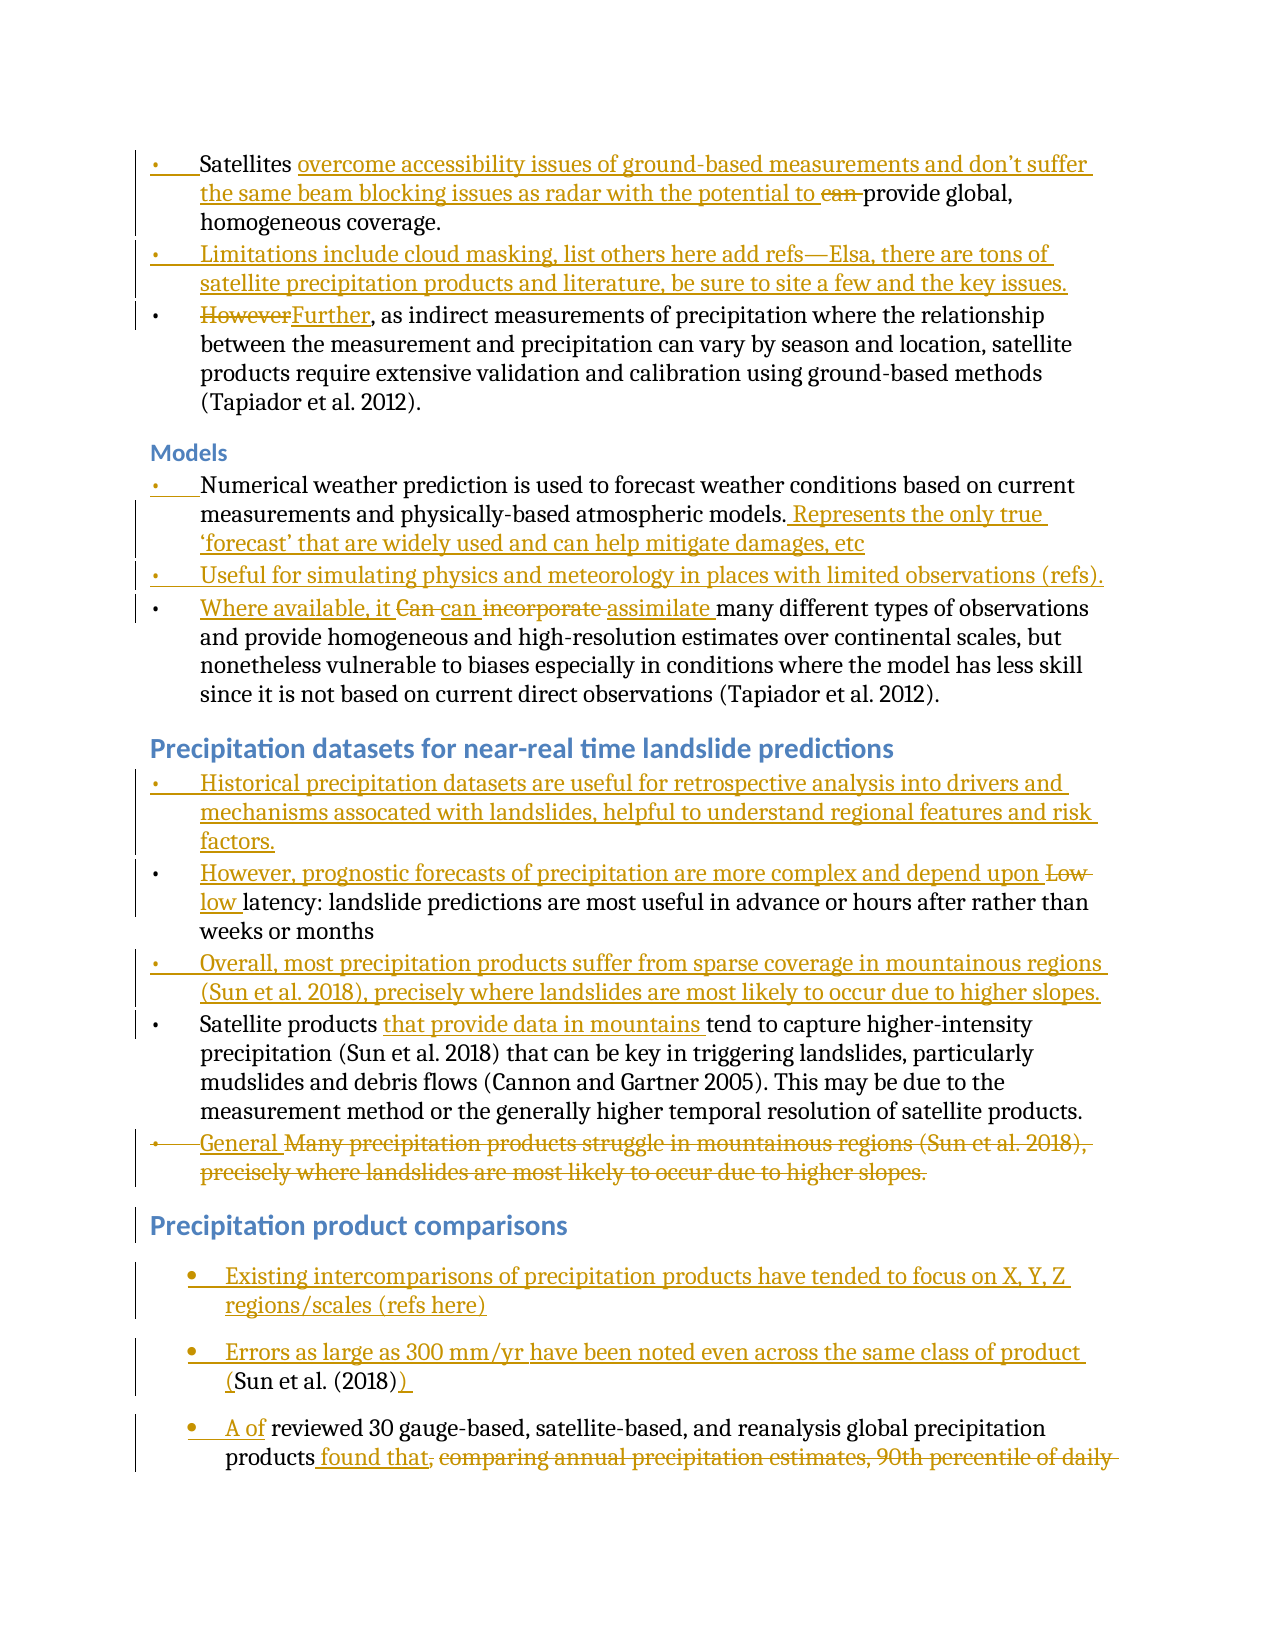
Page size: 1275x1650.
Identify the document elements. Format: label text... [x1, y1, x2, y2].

list Sun et al. (2018) [187, 1338, 1125, 1396]
list , as indirect measurements of precipitation where the relationship between the measurement and precipitation can vary by season and location, satellite products require extensive validation and calibration using ground-based methods (Tapiador et al. 2012). [150, 301, 1125, 416]
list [187, 1414, 1125, 1472]
list Numerical weather prediction is used to forecast weather conditions based on current measurements and physically-based atmospheric models. [150, 471, 1125, 558]
list Satellite products tend to capture higher-intensity precipitation (Sun et al. 2018) that can be key in triggering landslides, particularly mudslides and debris flows (Cannon and Gartner 2005). This may be due to the measurement method or the generally higher temporal resolution of satellite products. [150, 1010, 1125, 1125]
list latency: landslide predictions are most useful in advance or hours after rather than weeks or months [150, 859, 1125, 945]
subtitle Precipitation datasets for near-real time landslide predictions [150, 730, 1125, 765]
list Satellites provide global, homogeneous coverage. [150, 150, 1125, 236]
list many different types of observations and provide homogeneous and high-resolution estimates over continental scales, but nonetheless vulnerable to biases especially in conditions where the model has less skill since it is not based on current direct observations (Tapiador et al. 2012). [150, 594, 1125, 709]
subtitle Models [150, 437, 1125, 468]
subtitle Precipitation product comparisons [150, 1207, 1125, 1243]
